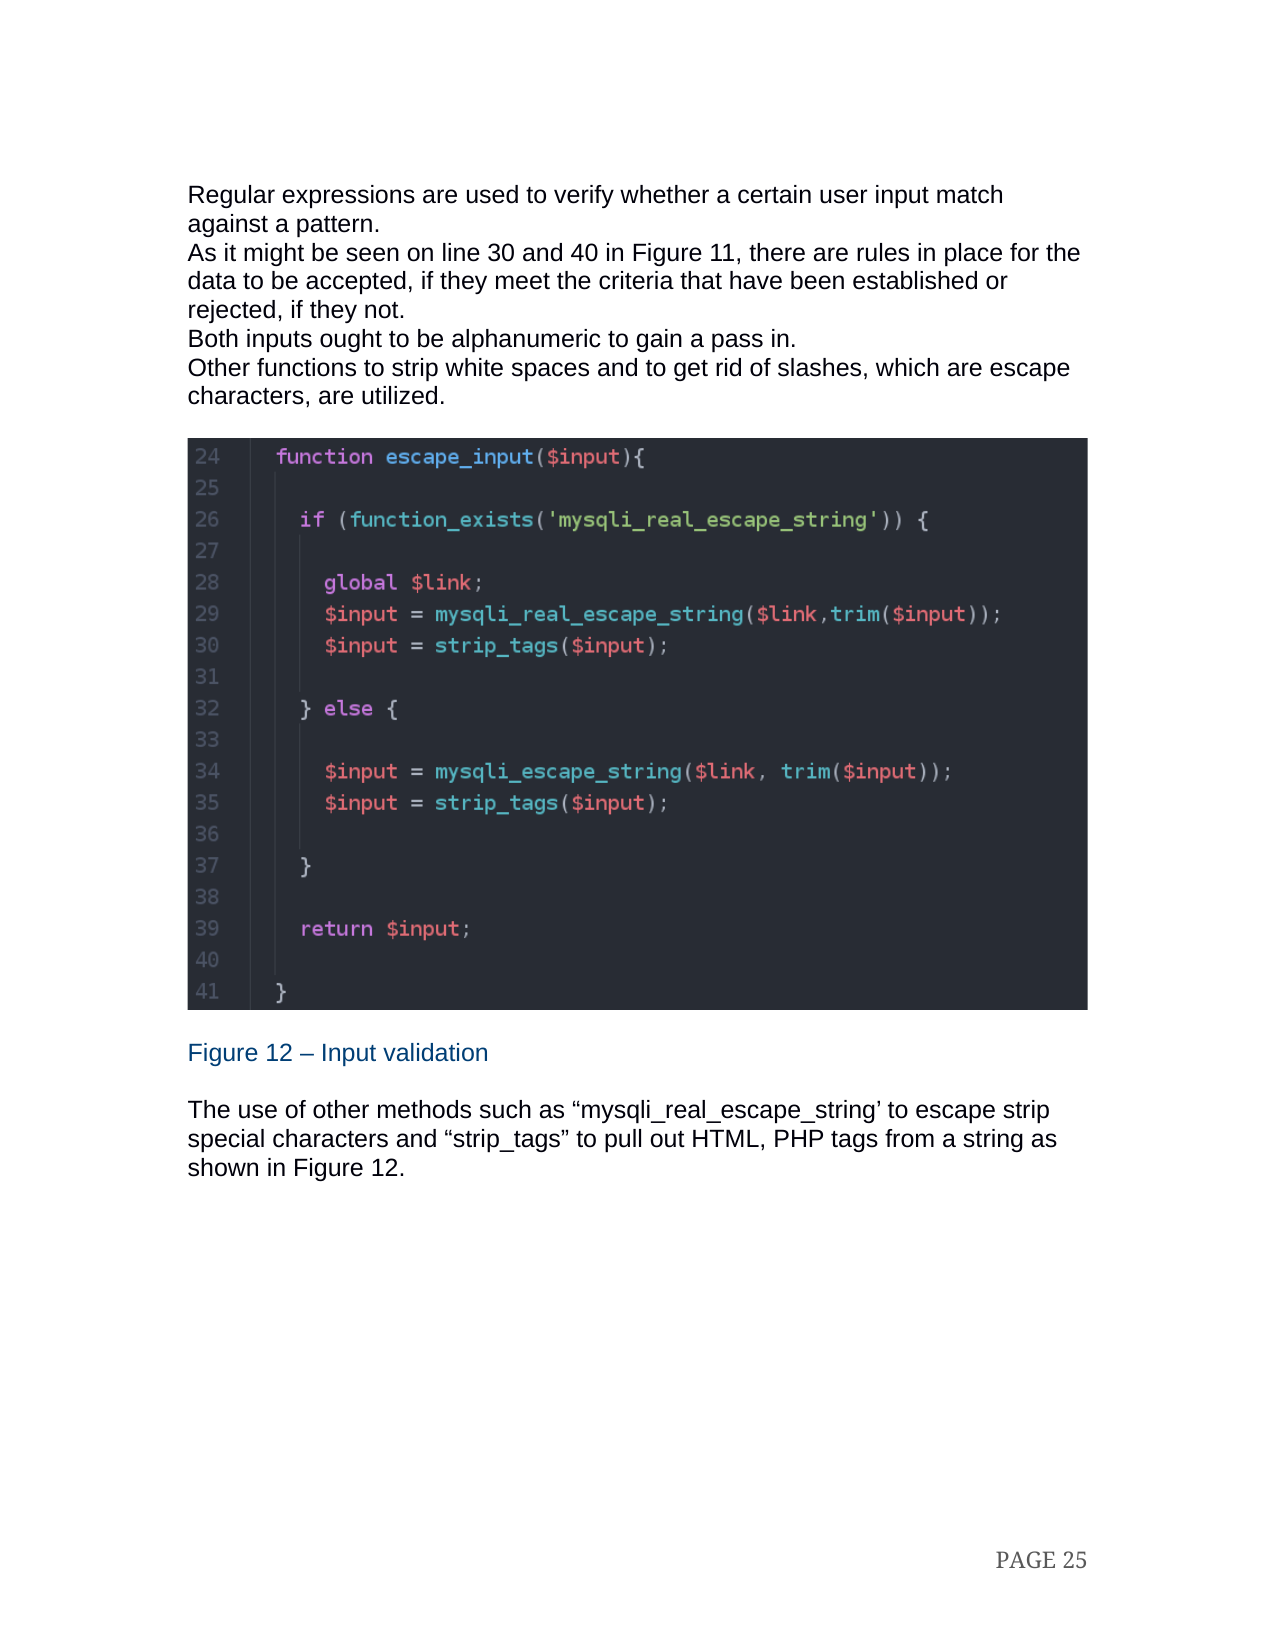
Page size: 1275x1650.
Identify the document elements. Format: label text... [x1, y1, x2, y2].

text As it might be seen on line 30 and 40 in Figure 11, there are rules in place for the data to be accepted, if they meet the criteria that have been established or rejected, if they not. [187, 237, 1087, 324]
text Regular expressions are used to verify whether a certain user input match against a pattern. [187, 180, 1087, 237]
text Both inputs ought to be alphanumeric to gain a pass in. [187, 324, 1087, 352]
text The use of other methods such as “mysqli_real_escape_string’ to escape strip special characters and “strip_tags” to pull out HTML, PHP tags from a string as shown in Figure 12. [187, 1096, 1087, 1182]
text Other functions to strip white spaces and to get rid of slashes, which are escape characters, are utilized. [187, 352, 1087, 410]
picture [187, 438, 1088, 1010]
text Figure 12 – Input validation [187, 1038, 1087, 1067]
